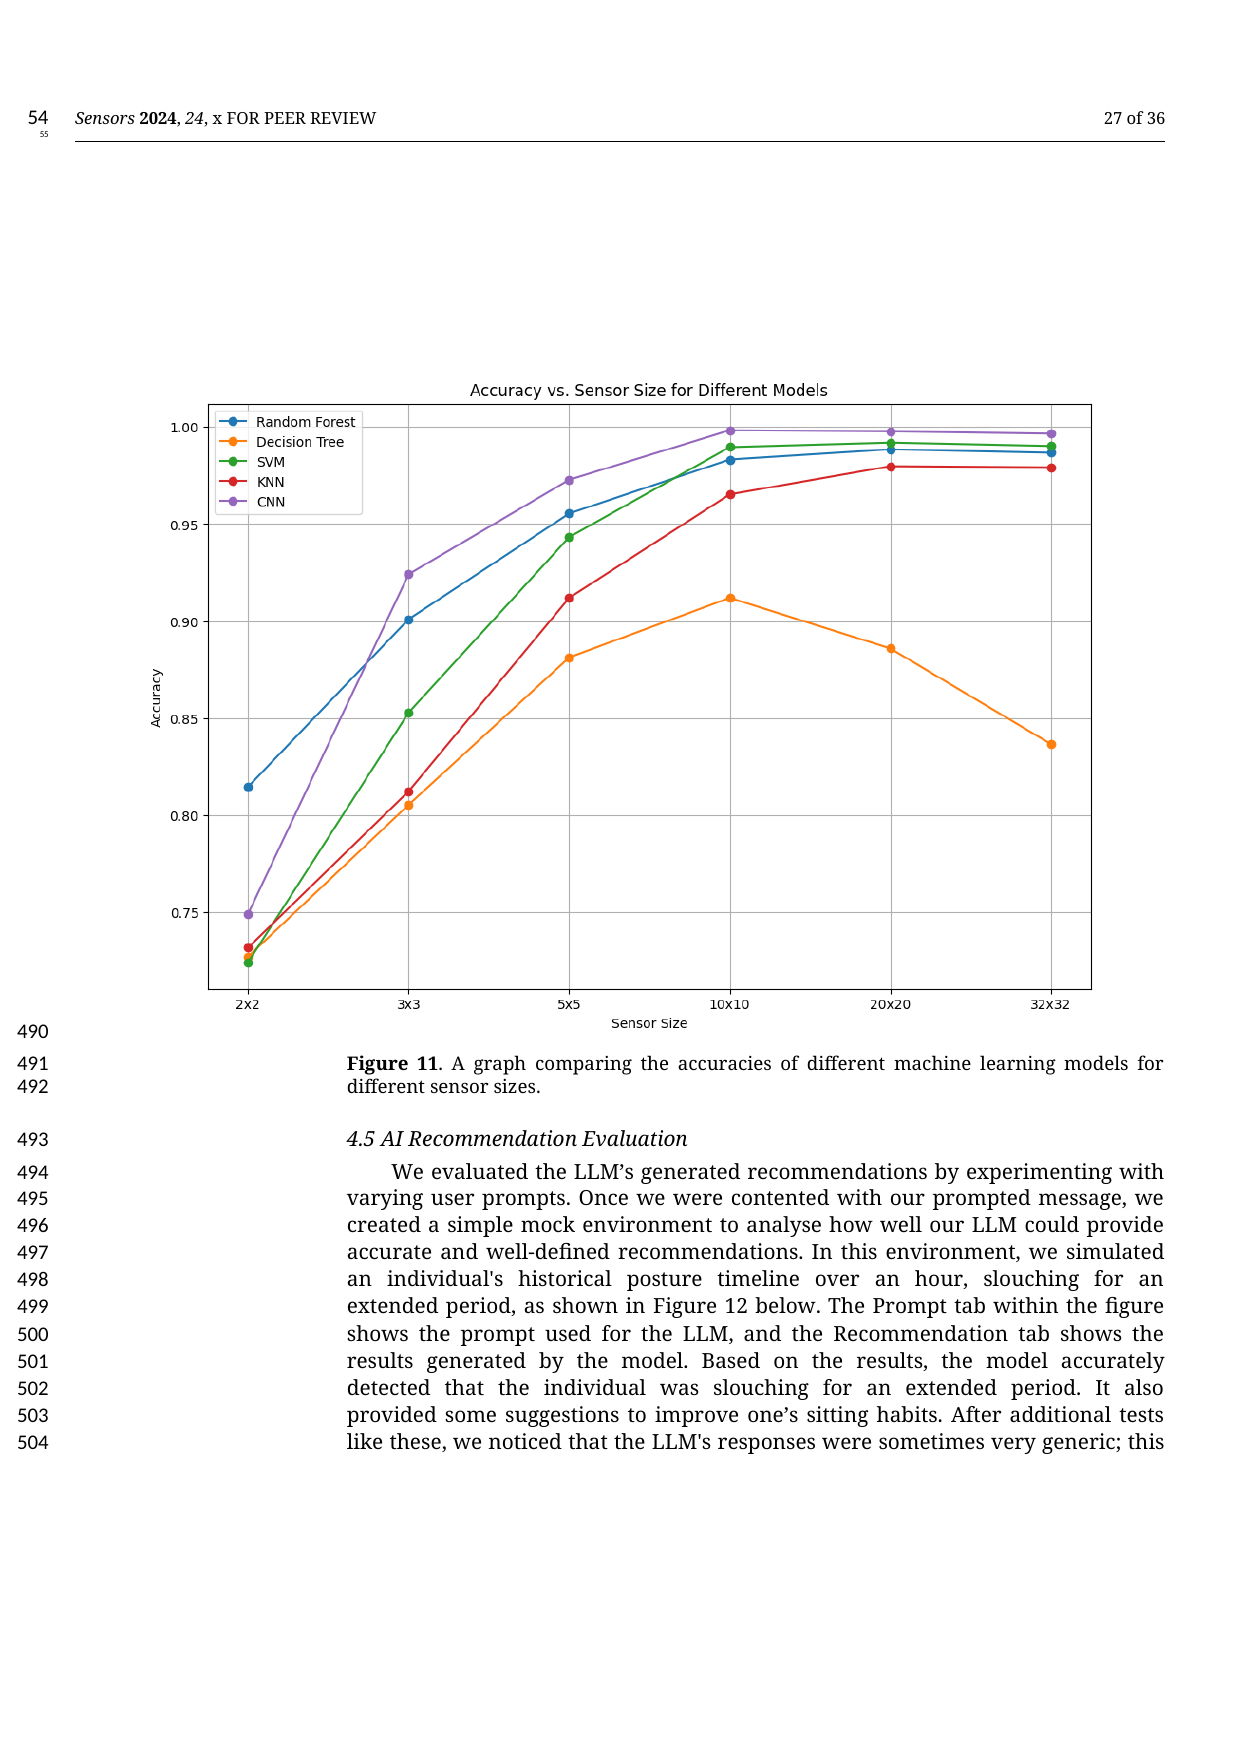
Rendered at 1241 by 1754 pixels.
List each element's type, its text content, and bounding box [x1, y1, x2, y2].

text Figure 11. A graph comparing the accuracies of different machine learning models for different sensor sizes. [347, 1051, 1165, 1099]
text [347, 1158, 1165, 1455]
subtitle 4.5 AI Recommendation Evaluation [347, 1124, 1165, 1151]
picture [141, 373, 1099, 1039]
